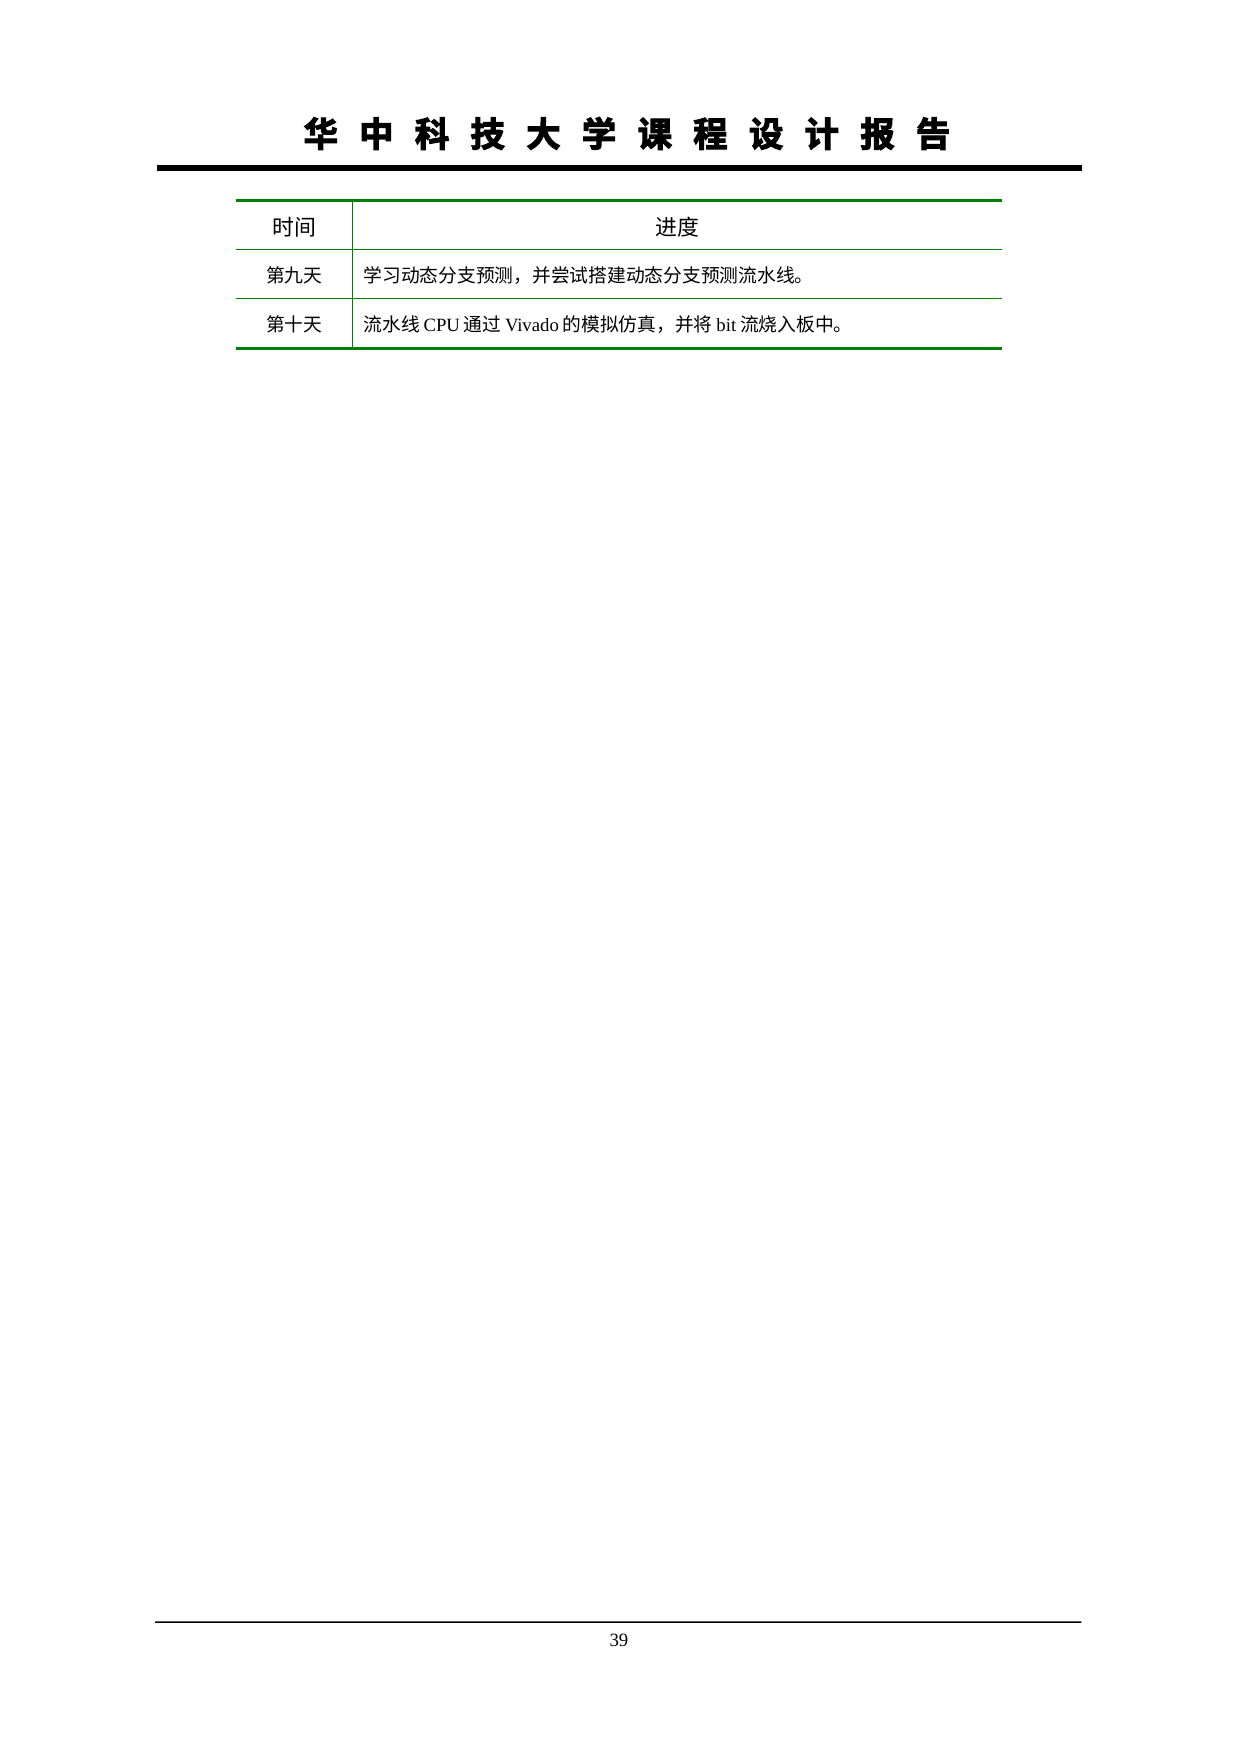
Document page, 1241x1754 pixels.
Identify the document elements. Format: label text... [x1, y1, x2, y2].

table_cell 学习动态分支预测，并尝试搭建动态分支预测流水线。 [353, 250, 1002, 298]
table_header 时间 [236, 202, 352, 249]
table_cell 流水线CPU通过Vivado的模拟仿真，并将bit流烧入板中。 [353, 299, 1002, 347]
table_header 进度 [353, 202, 1002, 249]
table_cell 第九天 [236, 250, 352, 298]
table_cell 第十天 [236, 299, 352, 347]
